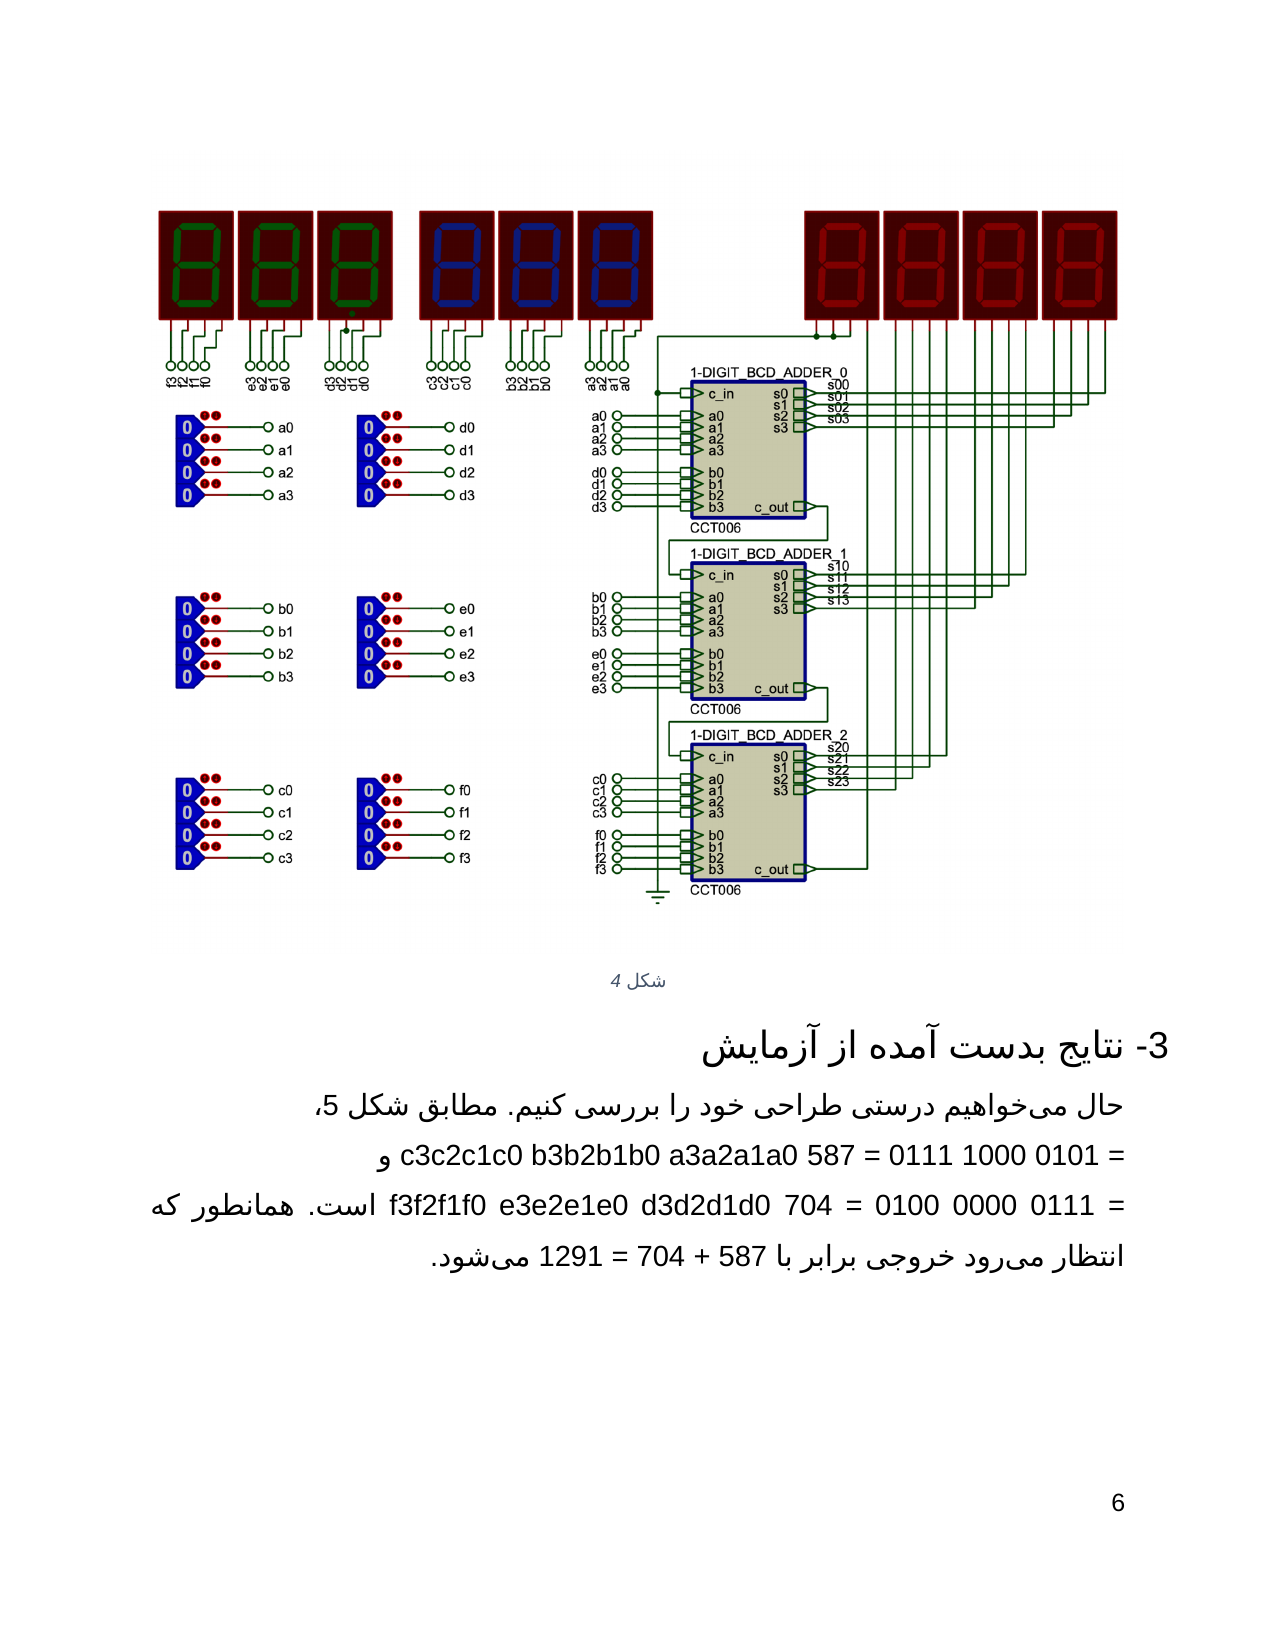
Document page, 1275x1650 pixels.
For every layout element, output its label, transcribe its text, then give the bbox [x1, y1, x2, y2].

text حال می‌خواهیم درستی طراحی خود را بررسی کنیم. مطابق شکل 5، [150, 1088, 1125, 1121]
text = 0111 0000 0100 = 704 f3f2f1f0 e3e2e1e0 d3d2d1d0 است. همانطور که انتظار می‌رود خروجی برابر با 587 + 704 = 1291 می‌شود. [150, 1188, 1125, 1272]
text = 0101 1000 0111 = 587 c3c2c1c0 b3b2b1b0 a3a2a1a0 و [150, 1138, 1125, 1172]
text نتایج بدست آمده از آزمایش [150, 1023, 1125, 1066]
picture [150, 150, 1124, 954]
text شکل 4 [150, 970, 1125, 991]
